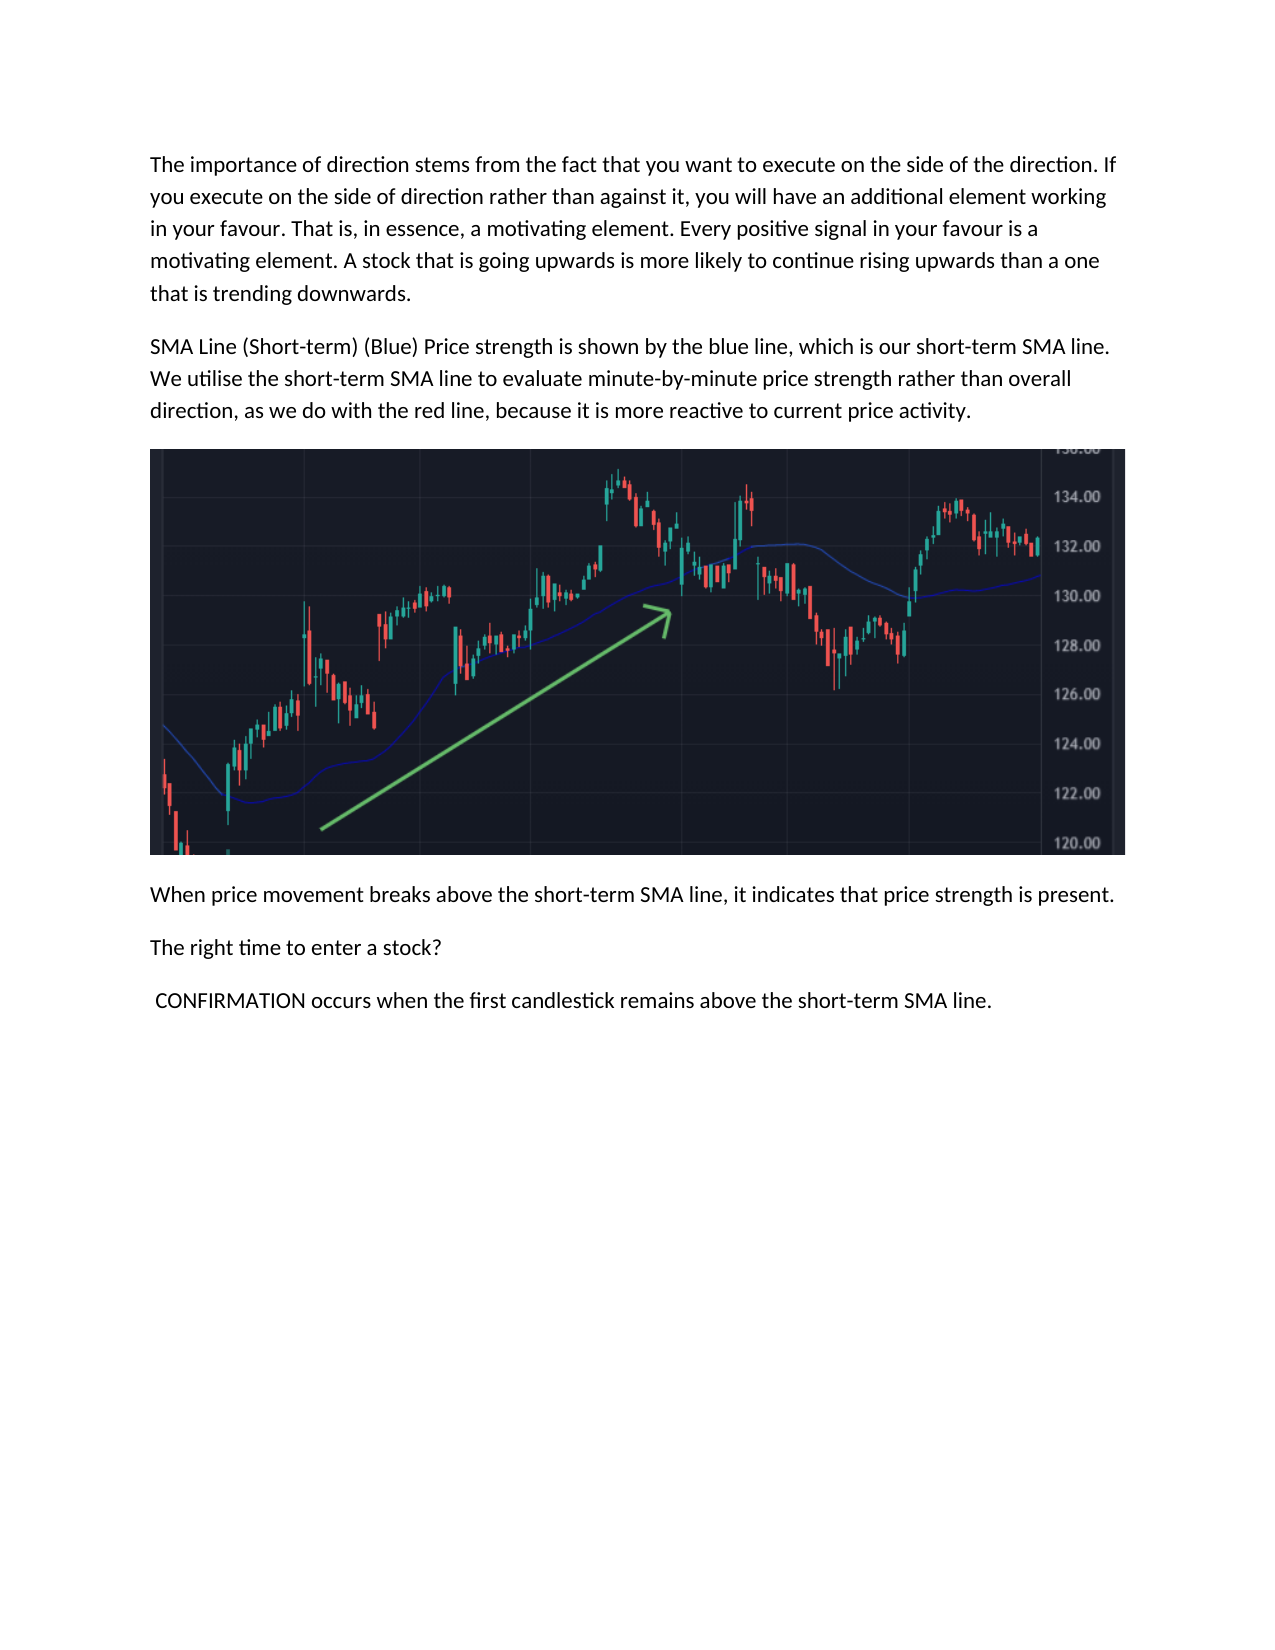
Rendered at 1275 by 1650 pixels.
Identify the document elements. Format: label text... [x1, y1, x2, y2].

text SMA Line (Short-term) (Blue) Price strength is shown by the blue line, which is our short-term SMA line. We utilise the short-term SMA line to evaluate minute-by-minute price strength rather than overall direction, as we do with the red line, because it is more reactive to current price activity. [150, 332, 1125, 424]
text When price movement breaks above the short-term SMA line, it indicates that price strength is present. [150, 880, 1125, 908]
text The right time to enter a stock? [150, 933, 1125, 961]
text CONFIRMATION occurs when the first candlestick remains above the short-term SMA line. [150, 986, 1125, 1014]
text The importance of direction stems from the fact that you want to execute on the side of the direction. If you execute on the side of direction rather than against it, you will have an additional element working in your favour. That is, in essence, a motivating element. Every positive signal in your favour is a motivating element. A stock that is going upwards is more likely to continue rising upwards than a one that is trending downwards. [150, 150, 1125, 307]
picture [150, 449, 1125, 855]
